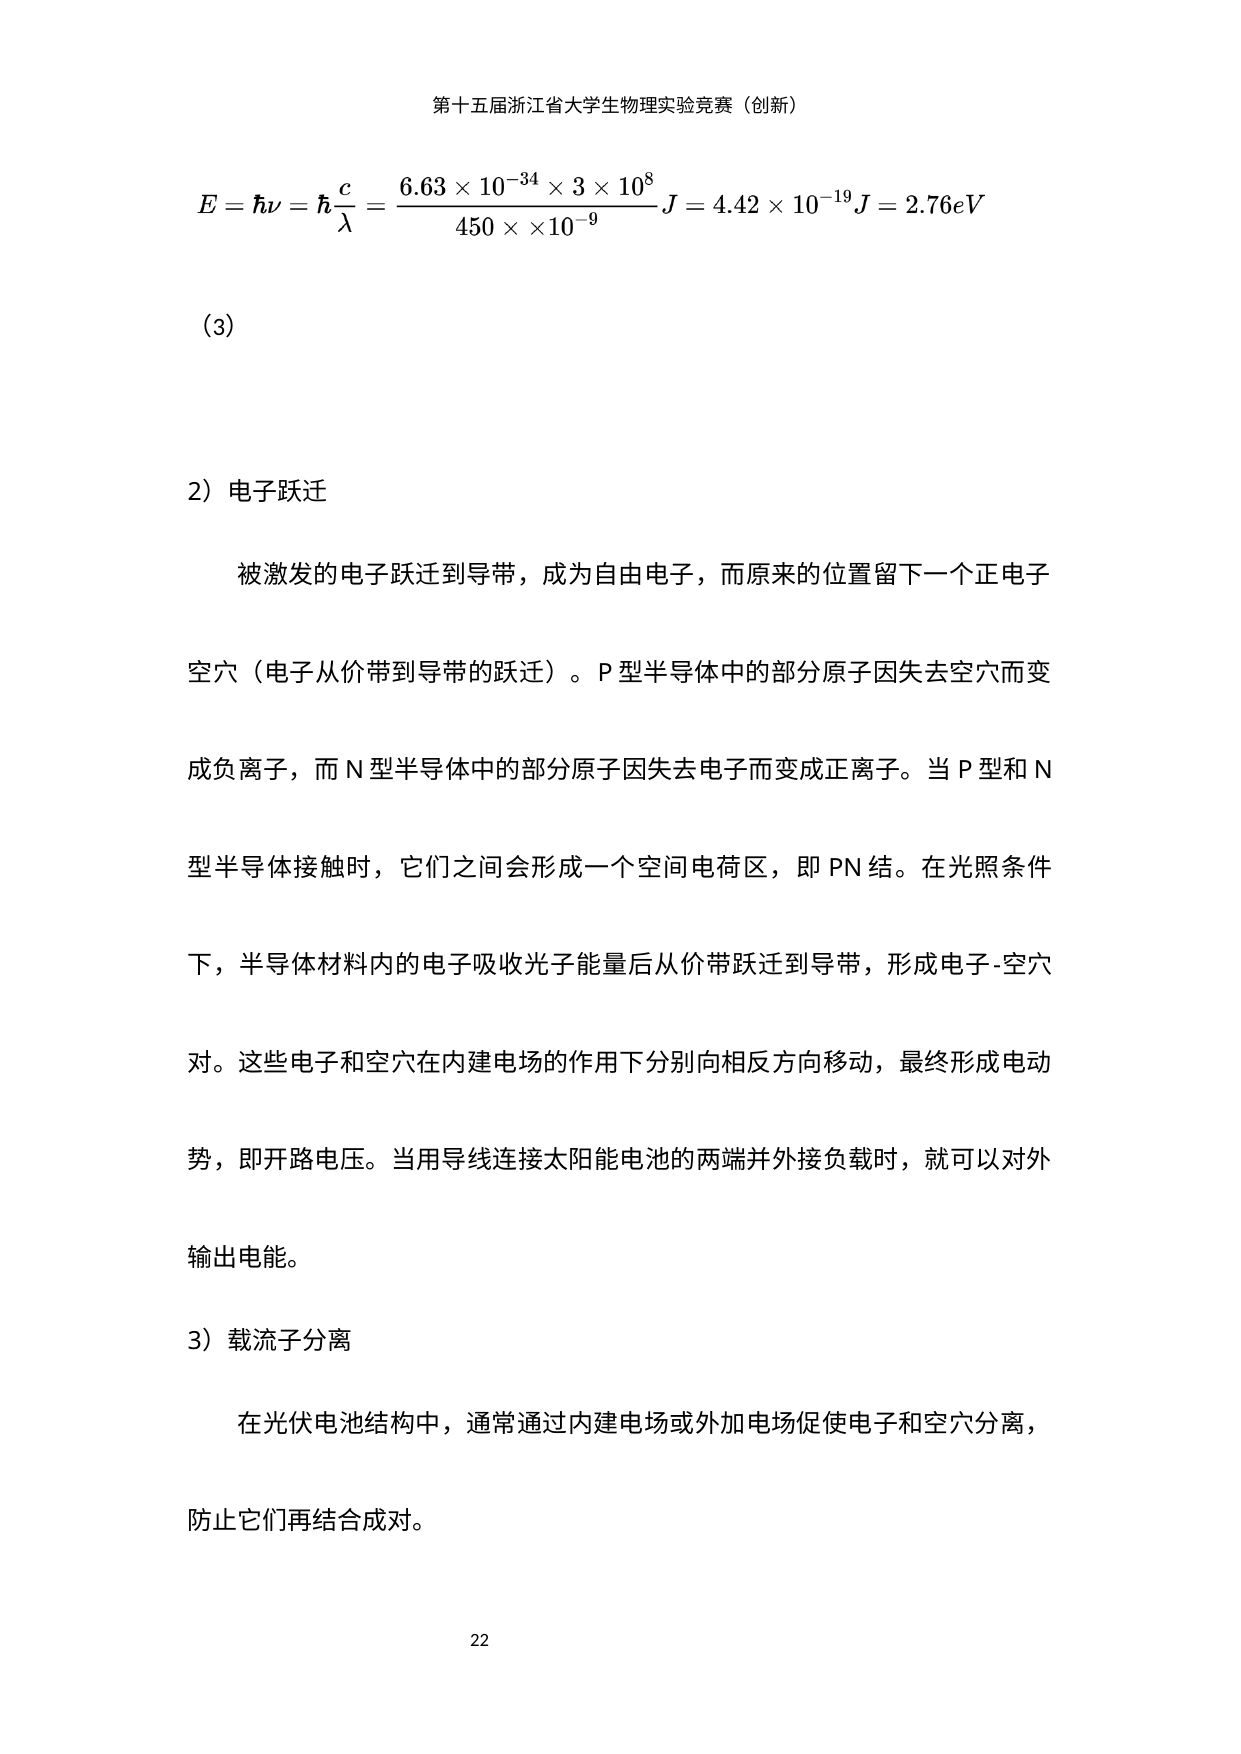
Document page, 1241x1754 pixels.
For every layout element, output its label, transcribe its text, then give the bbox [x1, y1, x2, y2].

text 2）电子跃迁 [187, 457, 1053, 522]
text 3）载流子分离 [187, 1306, 1053, 1371]
text 被激发的电子跃迁到导带，成为自由电子，而原来的位置留下一个正电子空穴（电子从价带到导带的跃迁）。P型半导体中的部分原子因失去空穴而变成负离子，‌而N型半导体中的部分原子因失去电子而变成正离子。‌当P型和N型半导体接触时，‌它们之间会形成一个空间电荷区，‌即PN结。‌在光照条件下，‌半导体材料内的电子吸收光子能量后从价带跃迁到导带，‌形成电子-空穴对。‌这些电子和空穴在内建电场的作用下分别向相反方向移动，‌最终形成电动势，‌即开路电压。‌当用导线连接太阳能电池的两端并外接负载时，‌就可以对外输出电能。‌ [187, 540, 1053, 1288]
picture [187, 162, 995, 246]
text 在光伏电池结构中，通常通过内建电场或外加电场促使电子和空穴分离，防止它们再结合成对。 [187, 1389, 1053, 1551]
